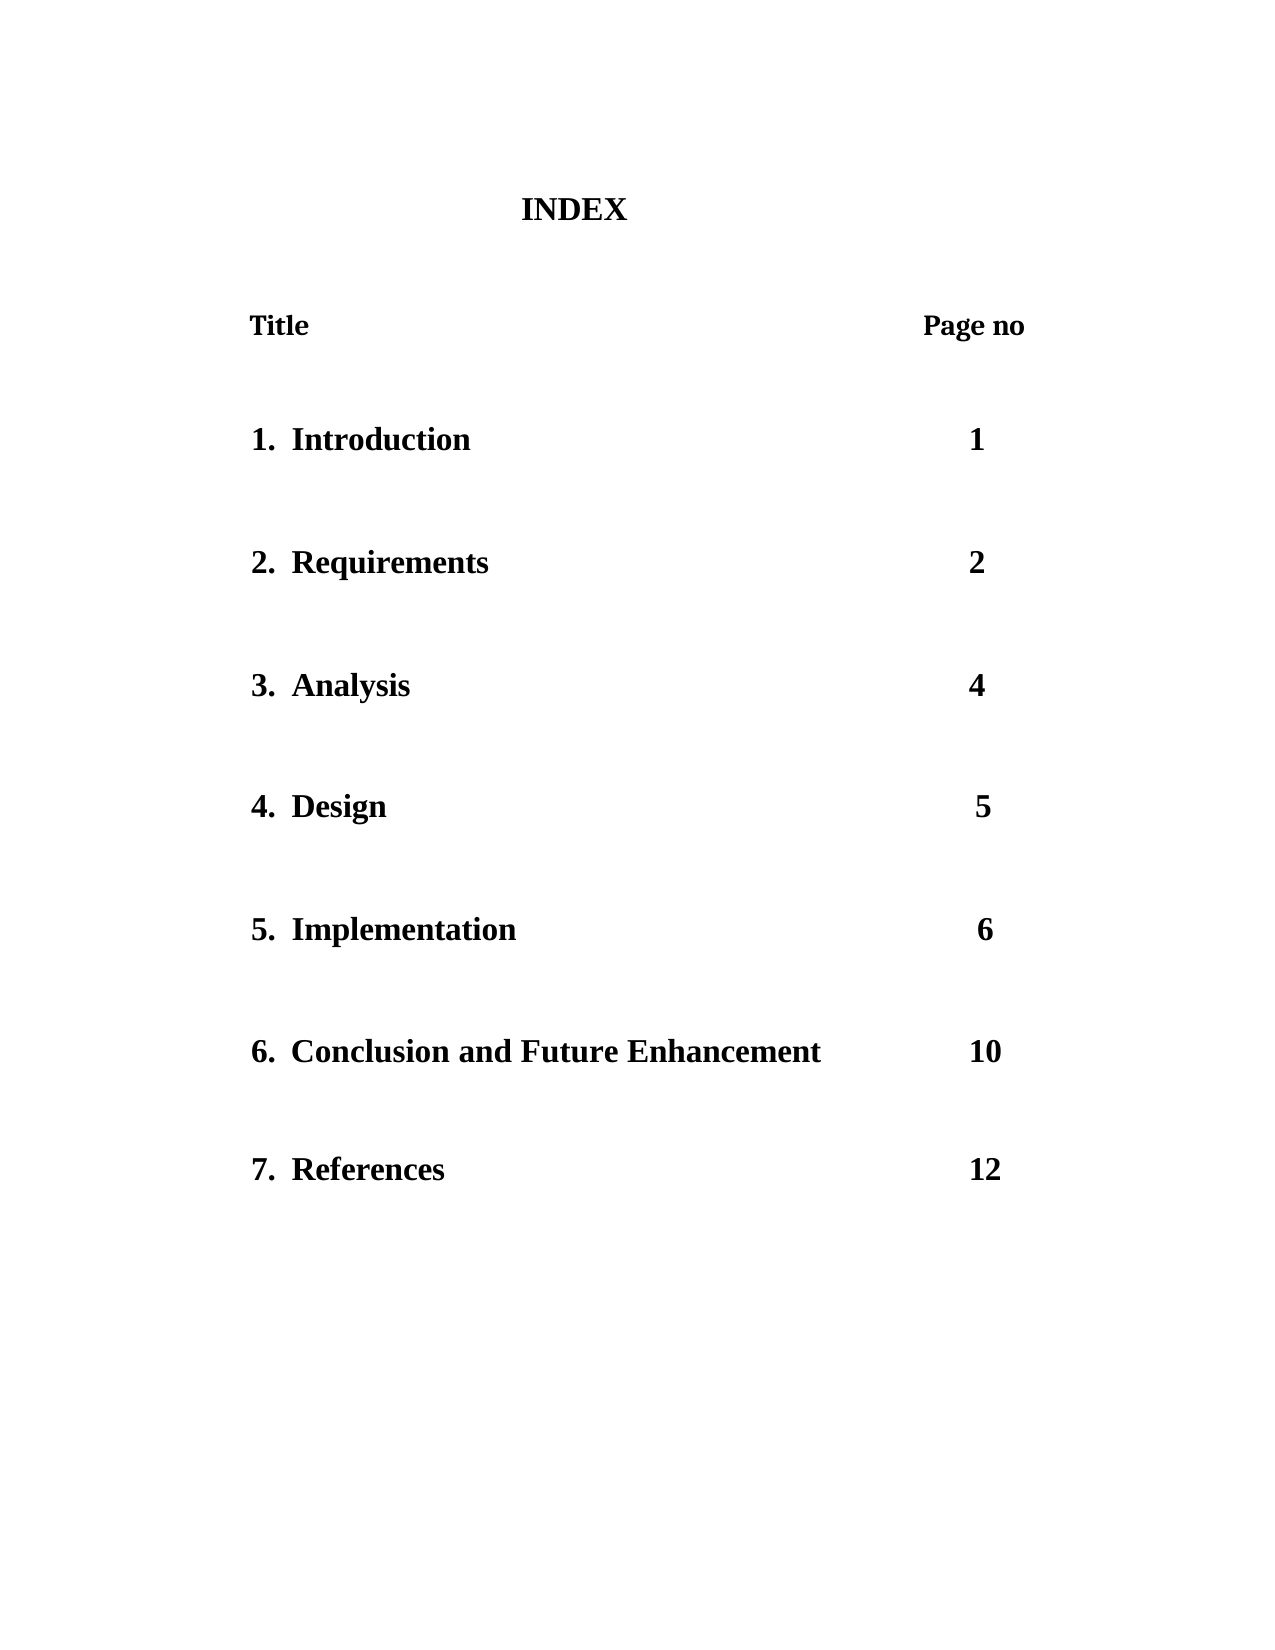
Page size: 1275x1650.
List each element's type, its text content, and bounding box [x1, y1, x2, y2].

table_cell 1 [831, 410, 1048, 533]
table_cell 12 [831, 1145, 1048, 1245]
table_cell 5. Implementation [244, 899, 831, 1022]
table_cell 3. Analysis [244, 655, 831, 777]
table_cell 2. Requirements [244, 533, 831, 655]
table_cell 5 [831, 777, 1048, 899]
subtitle INDEX [55, 189, 1093, 228]
table_cell 6. Conclusion and Future Enhancement [244, 1022, 831, 1145]
table_cell 7. References [244, 1145, 831, 1245]
table_cell 6 [831, 899, 1048, 1022]
table_header Title [244, 310, 831, 410]
table_cell 10 [831, 1022, 1048, 1145]
table_header Page no [831, 310, 1048, 410]
table_cell 4 [831, 655, 1048, 777]
table_cell 4. Design [244, 777, 831, 899]
table_cell 1. Introduction [244, 410, 831, 533]
table_cell 2 [831, 533, 1048, 655]
